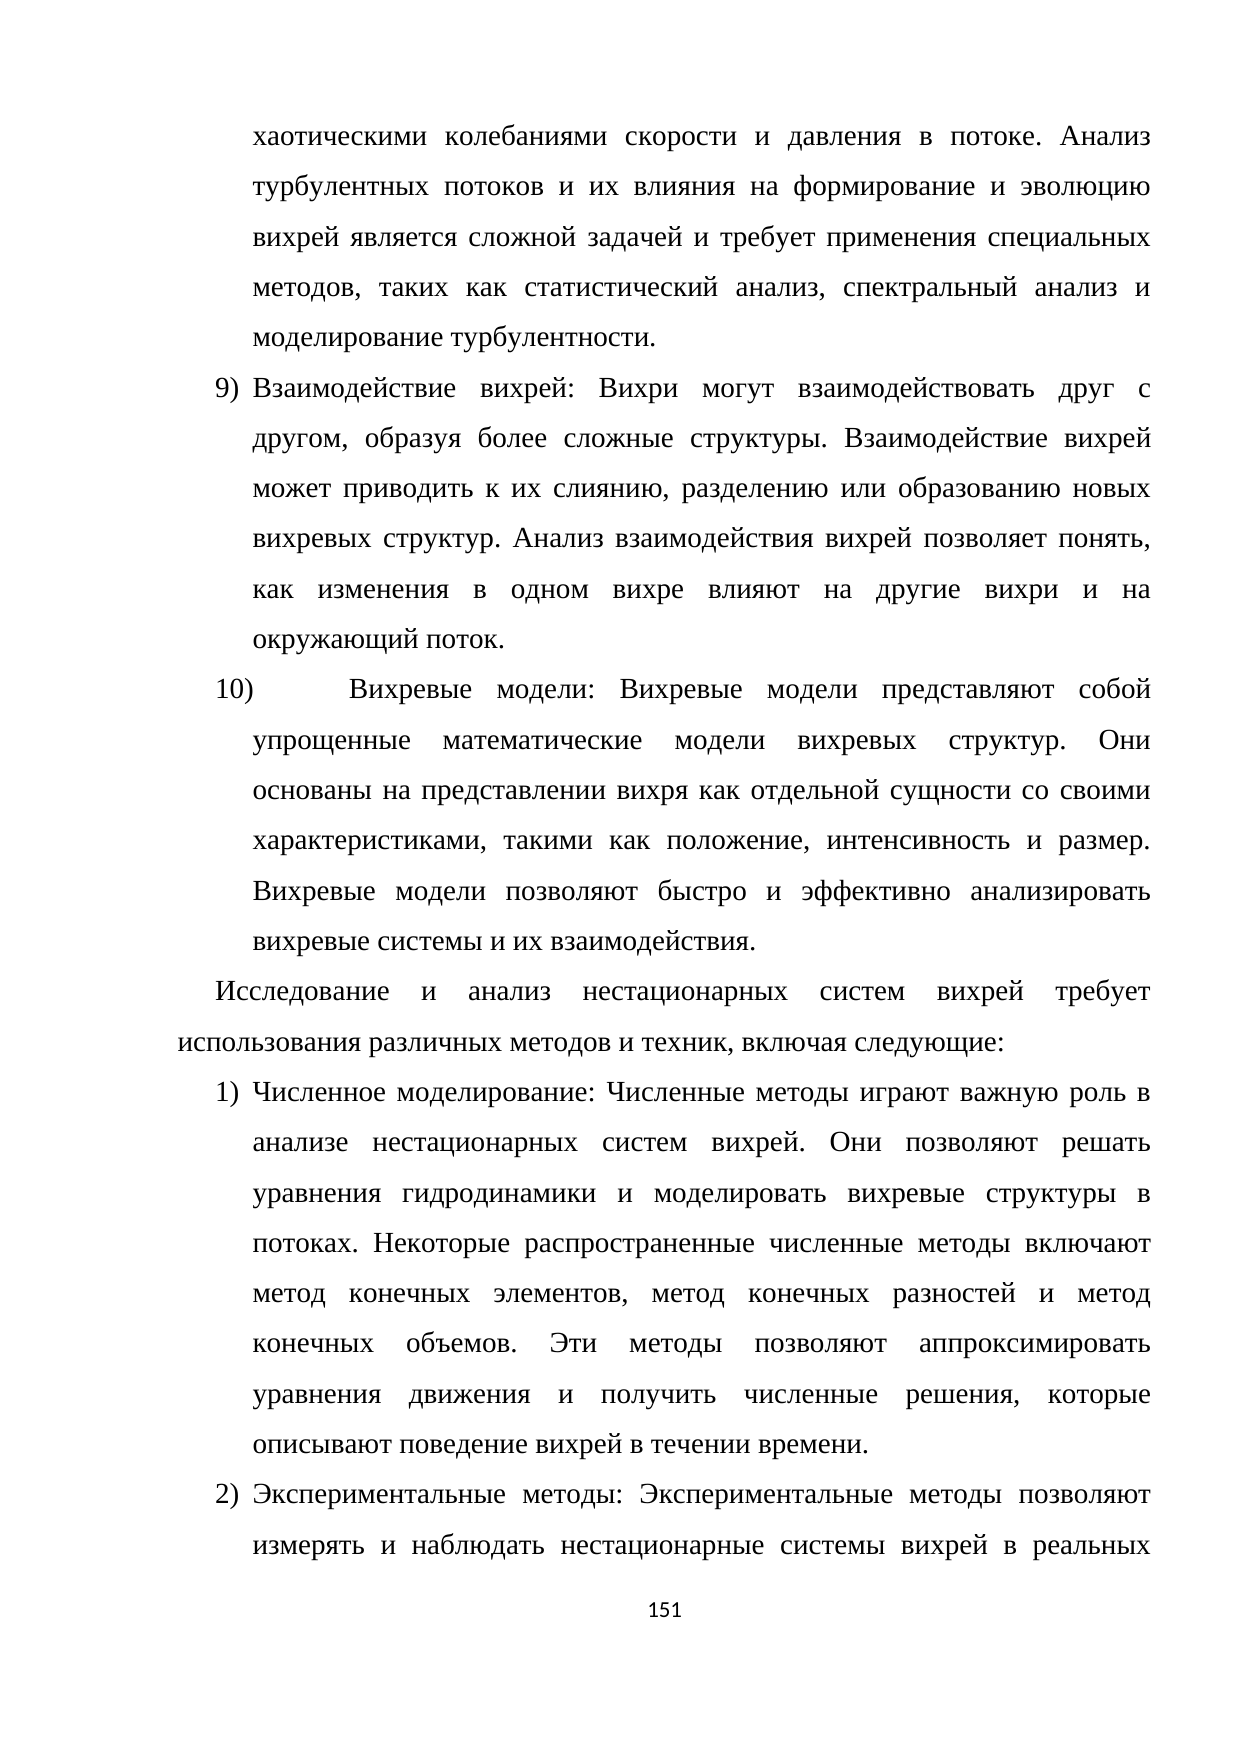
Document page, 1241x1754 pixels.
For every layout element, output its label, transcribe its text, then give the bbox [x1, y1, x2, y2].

text Исследование и анализ нестационарных систем вихрей требует использования различных методов и техник, включая следующие: [177, 973, 1152, 1057]
list Взаимодействие вихрей: Вихри могут взаимодействовать друг с другом, образуя более сложные структуры. Взаимодействие вихрей может приводить к их слиянию, разделению или образованию новых вихревых структур. Анализ взаимодействия вихрей позволяет понять, как изменения в одном вихре влияют на другие вихри и на окружающий поток. [215, 370, 1152, 655]
list Численное моделирование: Численные методы играют важную роль в анализе нестационарных систем вихрей. Они позволяют решать уравнения гидродинамики и моделировать вихревые структуры в потоках. Некоторые распространенные численные методы включают метод конечных элементов, метод конечных разностей и метод конечных объемов. Эти методы позволяют аппроксимировать уравнения движения и получить численные решения, которые описывают поведение вихрей в течении времени. [215, 1074, 1152, 1460]
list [215, 118, 1152, 353]
list Вихревые модели: Вихревые модели представляют собой упрощенные математические модели вихревых структур. Они основаны на представлении вихря как отдельной сущности со своими характеристиками, такими как положение, интенсивность и размер. Вихревые модели позволяют быстро и эффективно анализировать вихревые системы и их взаимодействия. [215, 672, 1152, 957]
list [215, 1477, 1152, 1560]
